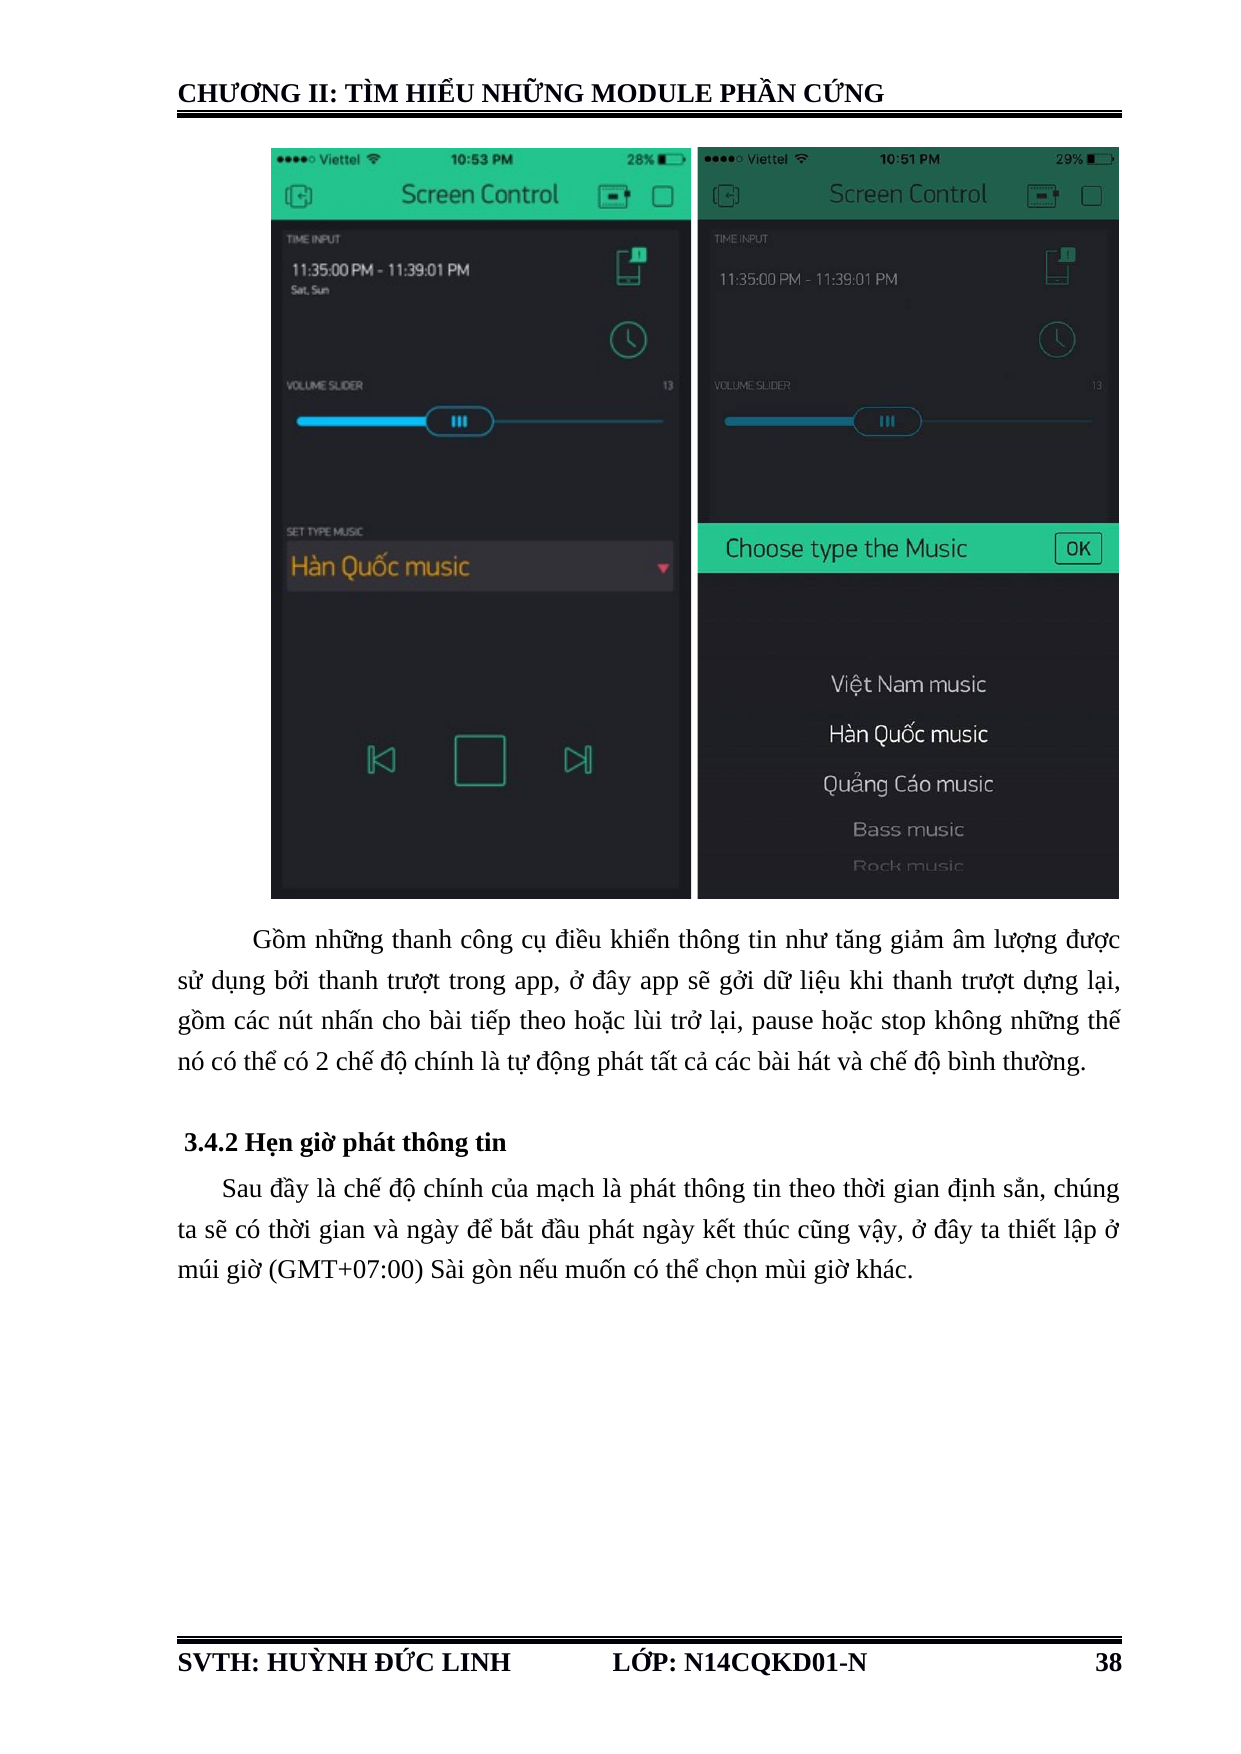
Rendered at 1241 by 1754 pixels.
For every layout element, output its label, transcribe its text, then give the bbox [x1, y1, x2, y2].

picture [271, 148, 692, 899]
text Sau đầy là chế độ chính của mạch là phát thông tin theo thời gian định sẳn, chúng ta sẽ có thời gian và ngày để bắt đầu phát ngày kết thúc cũng vậy, ở đây ta thiết lập ở múi giờ (GMT+07:00) Sài gòn nếu muốn có thể chọn mùi giờ khác. [177, 1172, 1122, 1284]
picture [697, 147, 1119, 899]
subtitle 3.4.2 Hẹn giờ phát thông tin [177, 1126, 1122, 1157]
text Gồm những thanh công cụ điều khiển thông tin như tăng giảm âm lượng được sử dụng bởi thanh trượt trong app, ở đây app sẽ gởi dữ liệu khi thanh trượt dựng lại, gồm các nút nhấn cho bài tiếp theo hoặc lùi trở lại, pause hoặc stop không những thế nó có thể có 2 chế độ chính là tự động phát tất cả các bài hát và chế độ bình thường. [177, 924, 1122, 1076]
